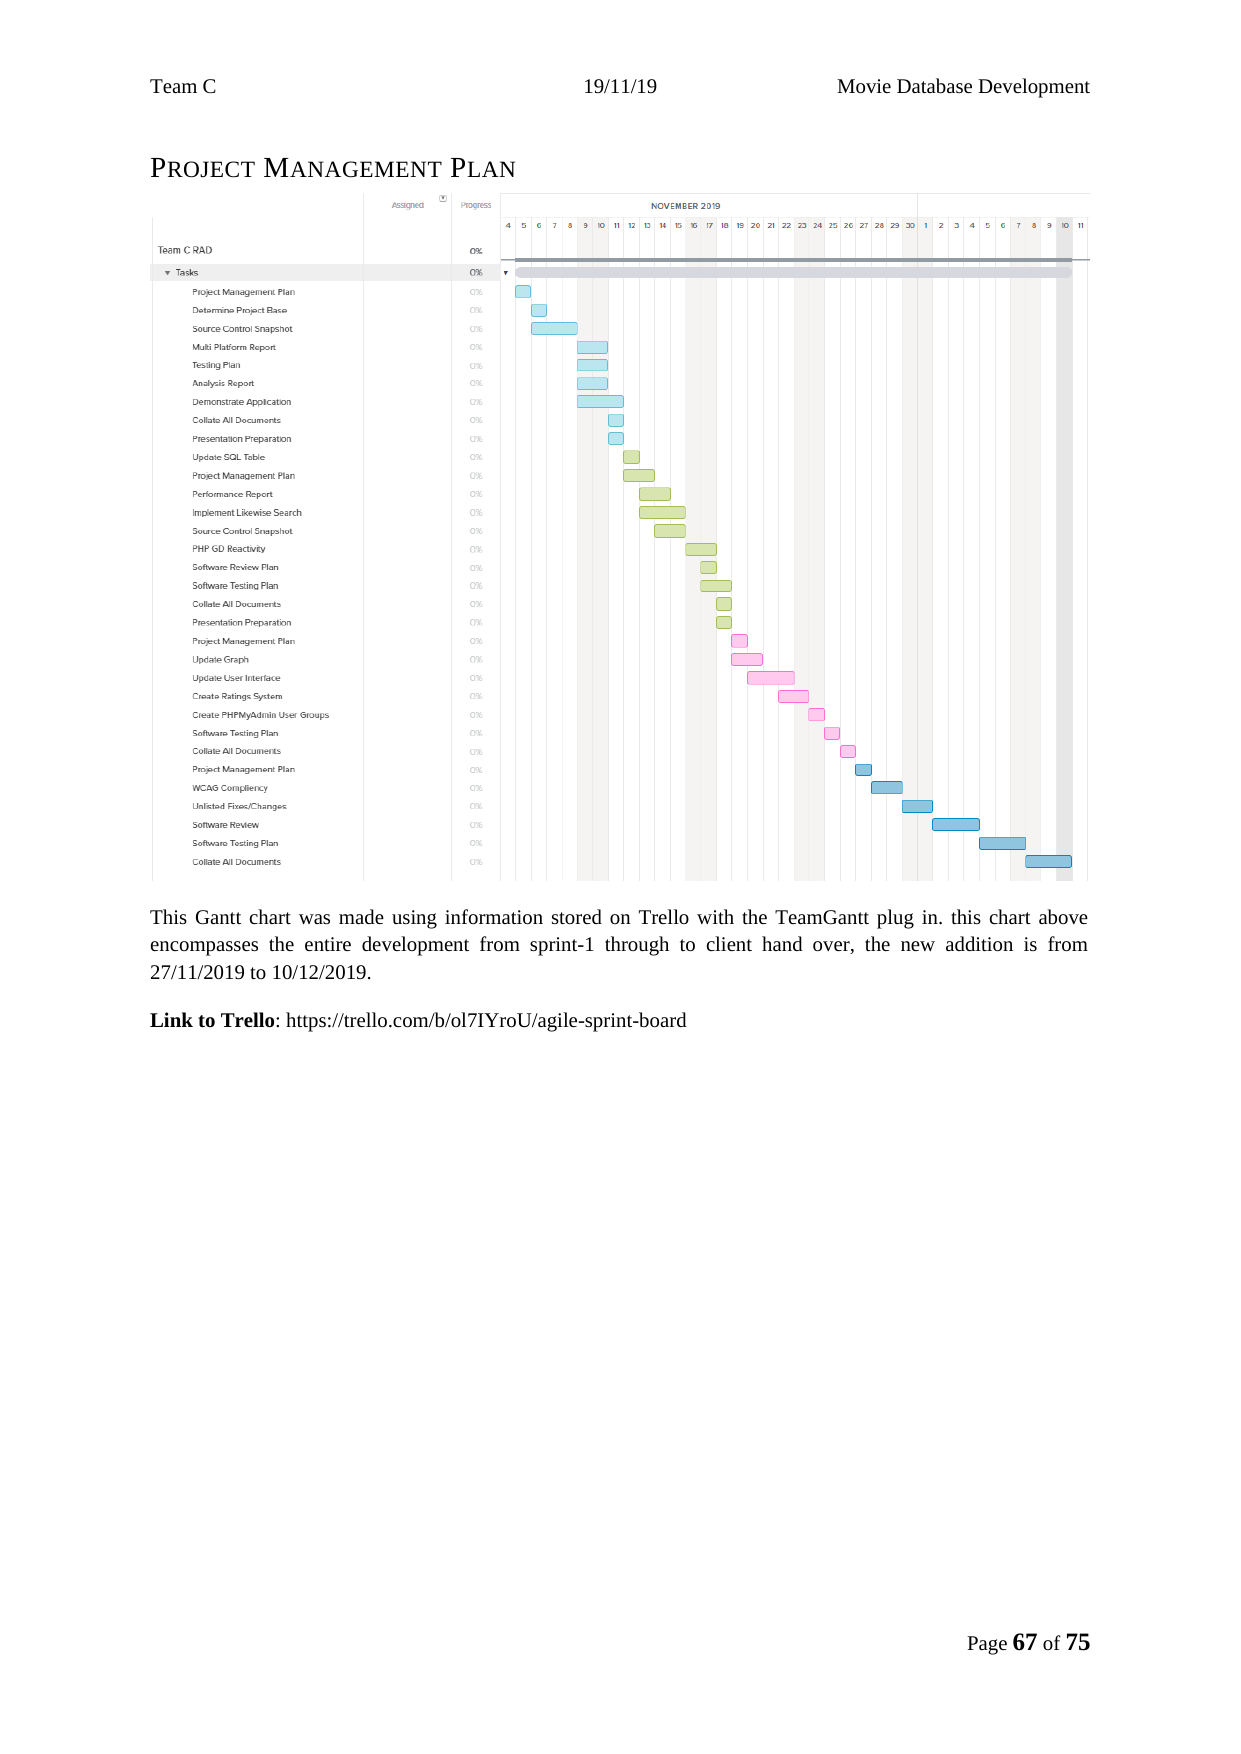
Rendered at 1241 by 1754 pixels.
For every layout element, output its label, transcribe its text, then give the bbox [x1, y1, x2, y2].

subtitle Project Management Plan [150, 150, 1090, 183]
text This Gantt chart was made using information stored on Trello with the TeamGantt plug in. this chart above encompasses the entire development from sprint-1 through to client hand over, the new addition is from 27/11/2019 to 10/12/2019. [150, 905, 1090, 984]
picture [150, 188, 1091, 881]
text Link to Trello: https://trello.com/b/ol7IYroU/agile-sprint-board [150, 1008, 1090, 1032]
